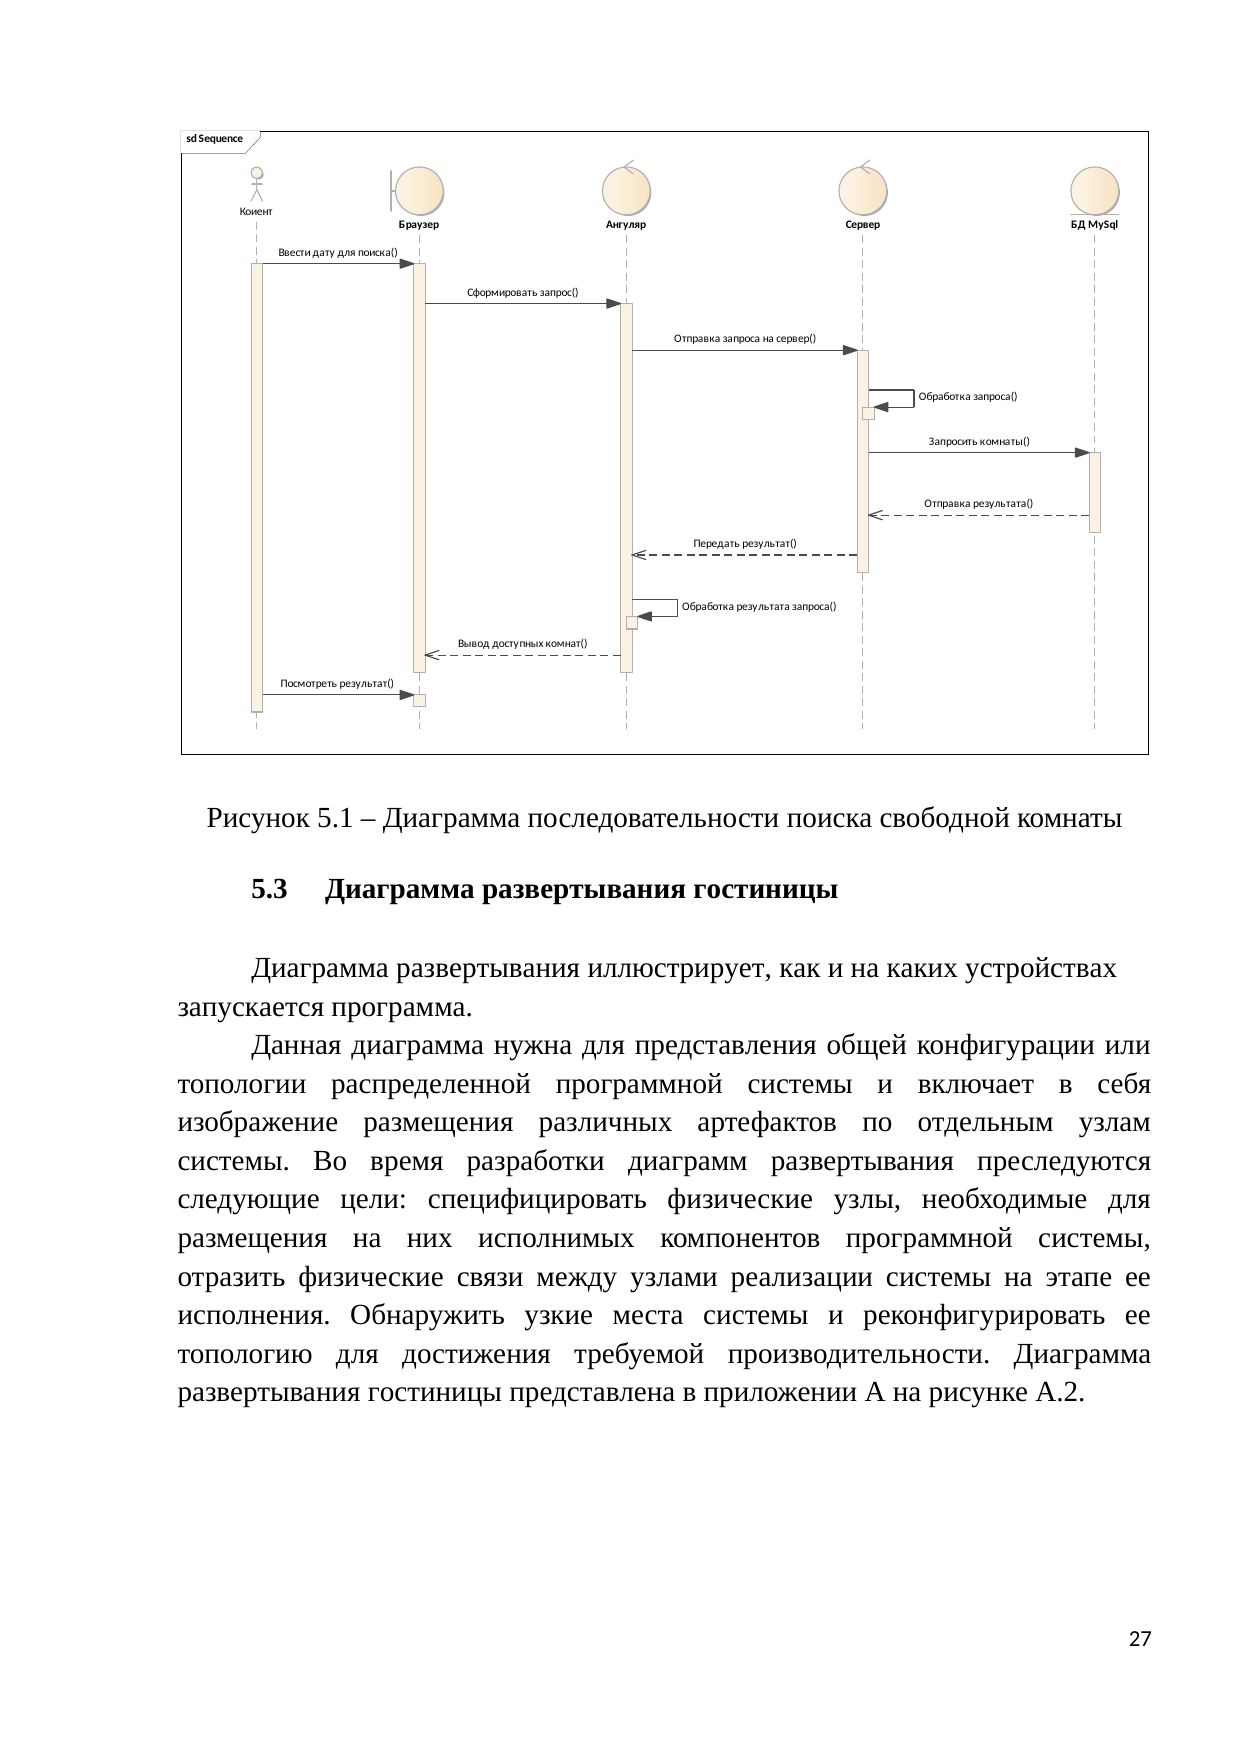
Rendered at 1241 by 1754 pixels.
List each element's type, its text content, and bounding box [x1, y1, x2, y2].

text Диаграмма развертывания иллюстрирует, как и на каких устройствах запускается программа. [177, 950, 1152, 1022]
text Данная диаграмма нужна для представления общей конфигурации или топологии распределенной программной системы и включает в себя изображение размещения различных артефактов по отдельным узлам системы. Во время разработки диаграмм развертывания преследуются следующие цели: специфицировать физические узлы, необходимые для размещения на них исполнимых компонентов программной системы, отразить физические связи между узлами реализации системы на этапе ее исполнения. Обнаружить узкие места системы и реконфигурировать ее топологию для достижения требуемой производительности. Диаграмма развертывания гостиницы представлена в приложении А на рисунке А.2. [177, 1027, 1152, 1408]
text Рисунок 5.1 – Диаграмма последовательности поиска свободной комнаты [177, 800, 1152, 834]
subtitle Диаграмма развертывания гостиницы [177, 871, 1152, 904]
